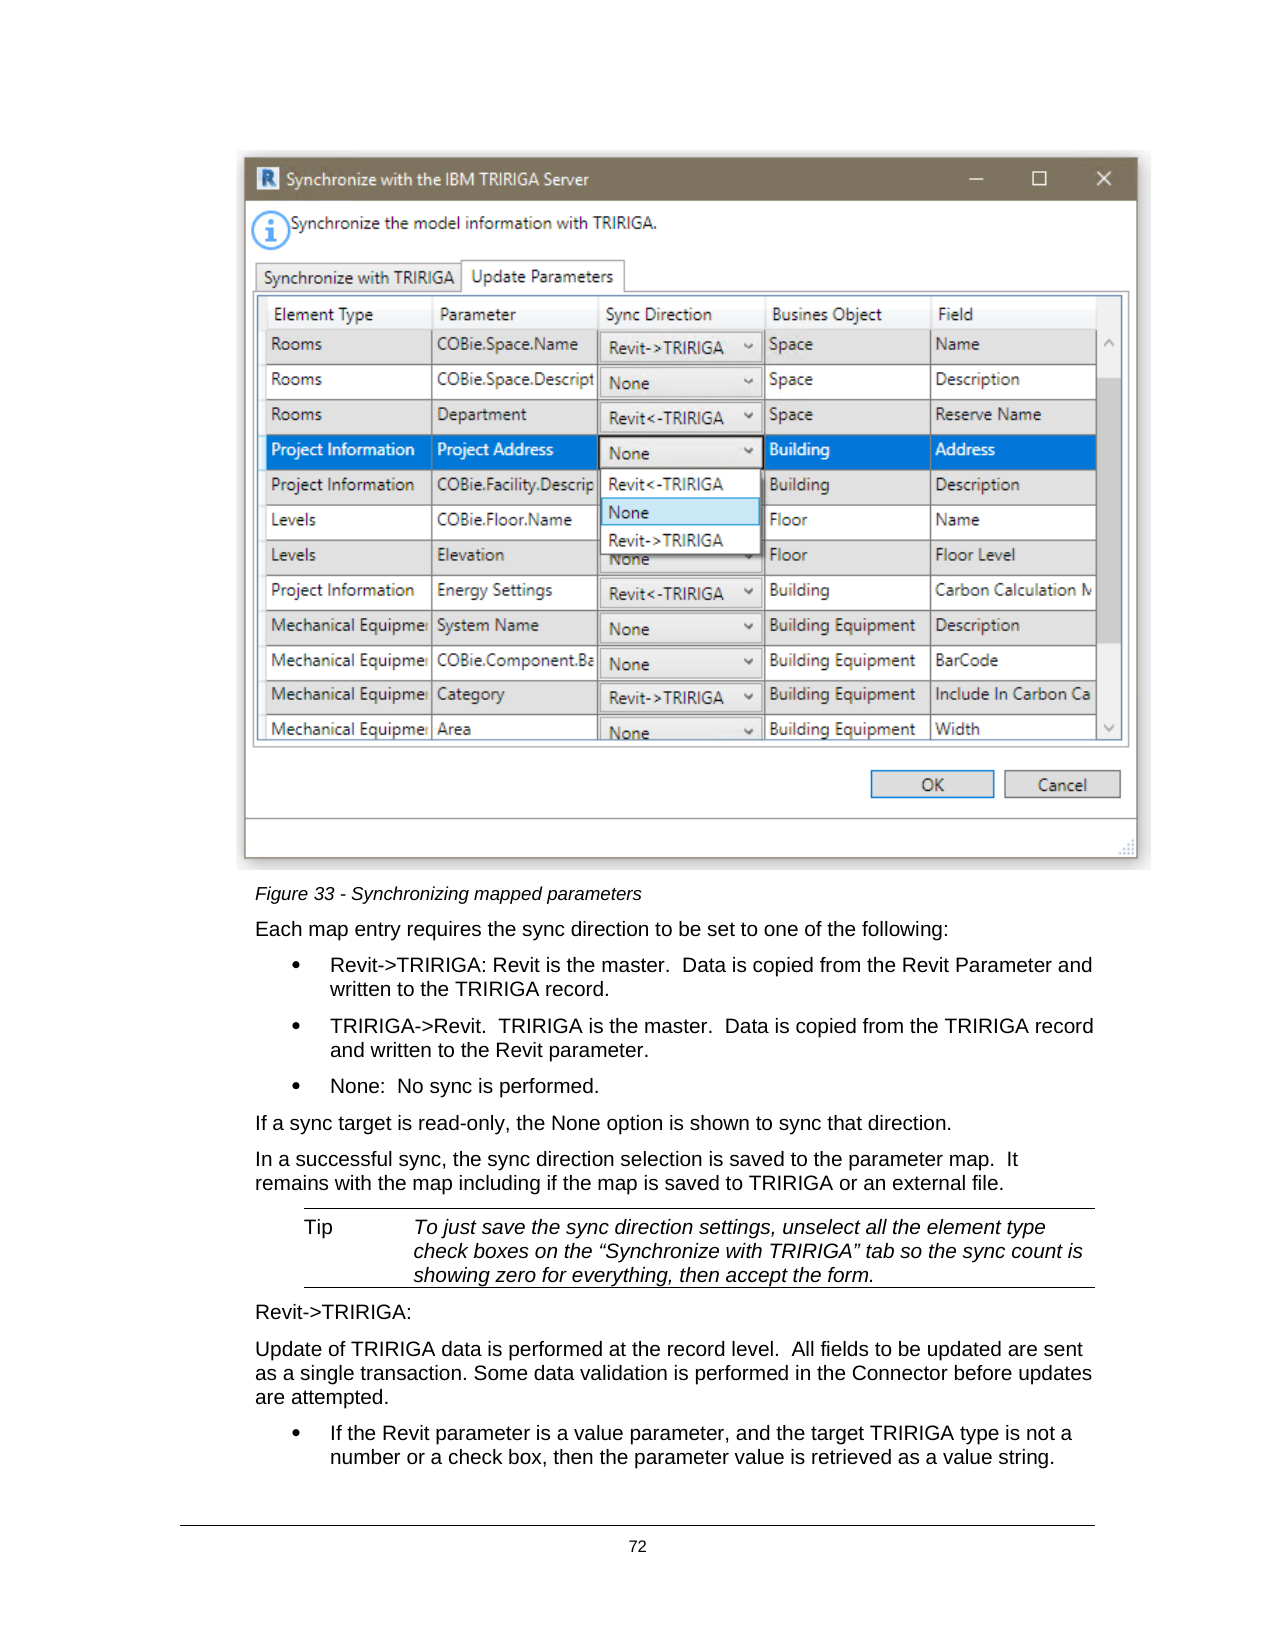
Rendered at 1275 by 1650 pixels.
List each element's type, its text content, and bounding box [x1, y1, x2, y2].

list Revit->TRIRIGA: Revit is the master. Data is copied from the Revit Parameter and written to the TRIRIGA record. [292, 953, 1095, 1001]
list TRIRIGA->Revit. TRIRIGA is the master. Data is copied from the TRIRIGA record and written to the Revit parameter. [292, 1013, 1095, 1061]
text Revit->TRIRIGA: [255, 1300, 1095, 1324]
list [292, 1421, 1095, 1469]
picture [236, 150, 1152, 870]
text If a sync target is read-only, the None option is shown to sync that direction. [255, 1111, 1095, 1134]
text Update of TRIRIGA data is performed at the record level. All fields to be updated are sent as a single transaction. Some data validation is performed in the Connector before updates are attempted. [255, 1337, 1095, 1408]
text In a successful sync, the sync direction selection is saved to the parameter map. It remains with the map including if the map is saved to TRIRIGA or an external file. [255, 1147, 1095, 1195]
list None: No sync is performed. [292, 1074, 1095, 1098]
table_header Tip [304, 1209, 413, 1287]
text Figure 33 - Synchronizing mapped parameters [255, 882, 1095, 904]
text Each map entry requires the sync direction to be set to one of the following: [255, 916, 1095, 940]
table_header To just save the sync direction settings, unselect all the element type check boxes on the “Synchronize with TRIRIGA” tab so the sync count is showing zero for everything, then accept the form. [413, 1209, 1095, 1287]
